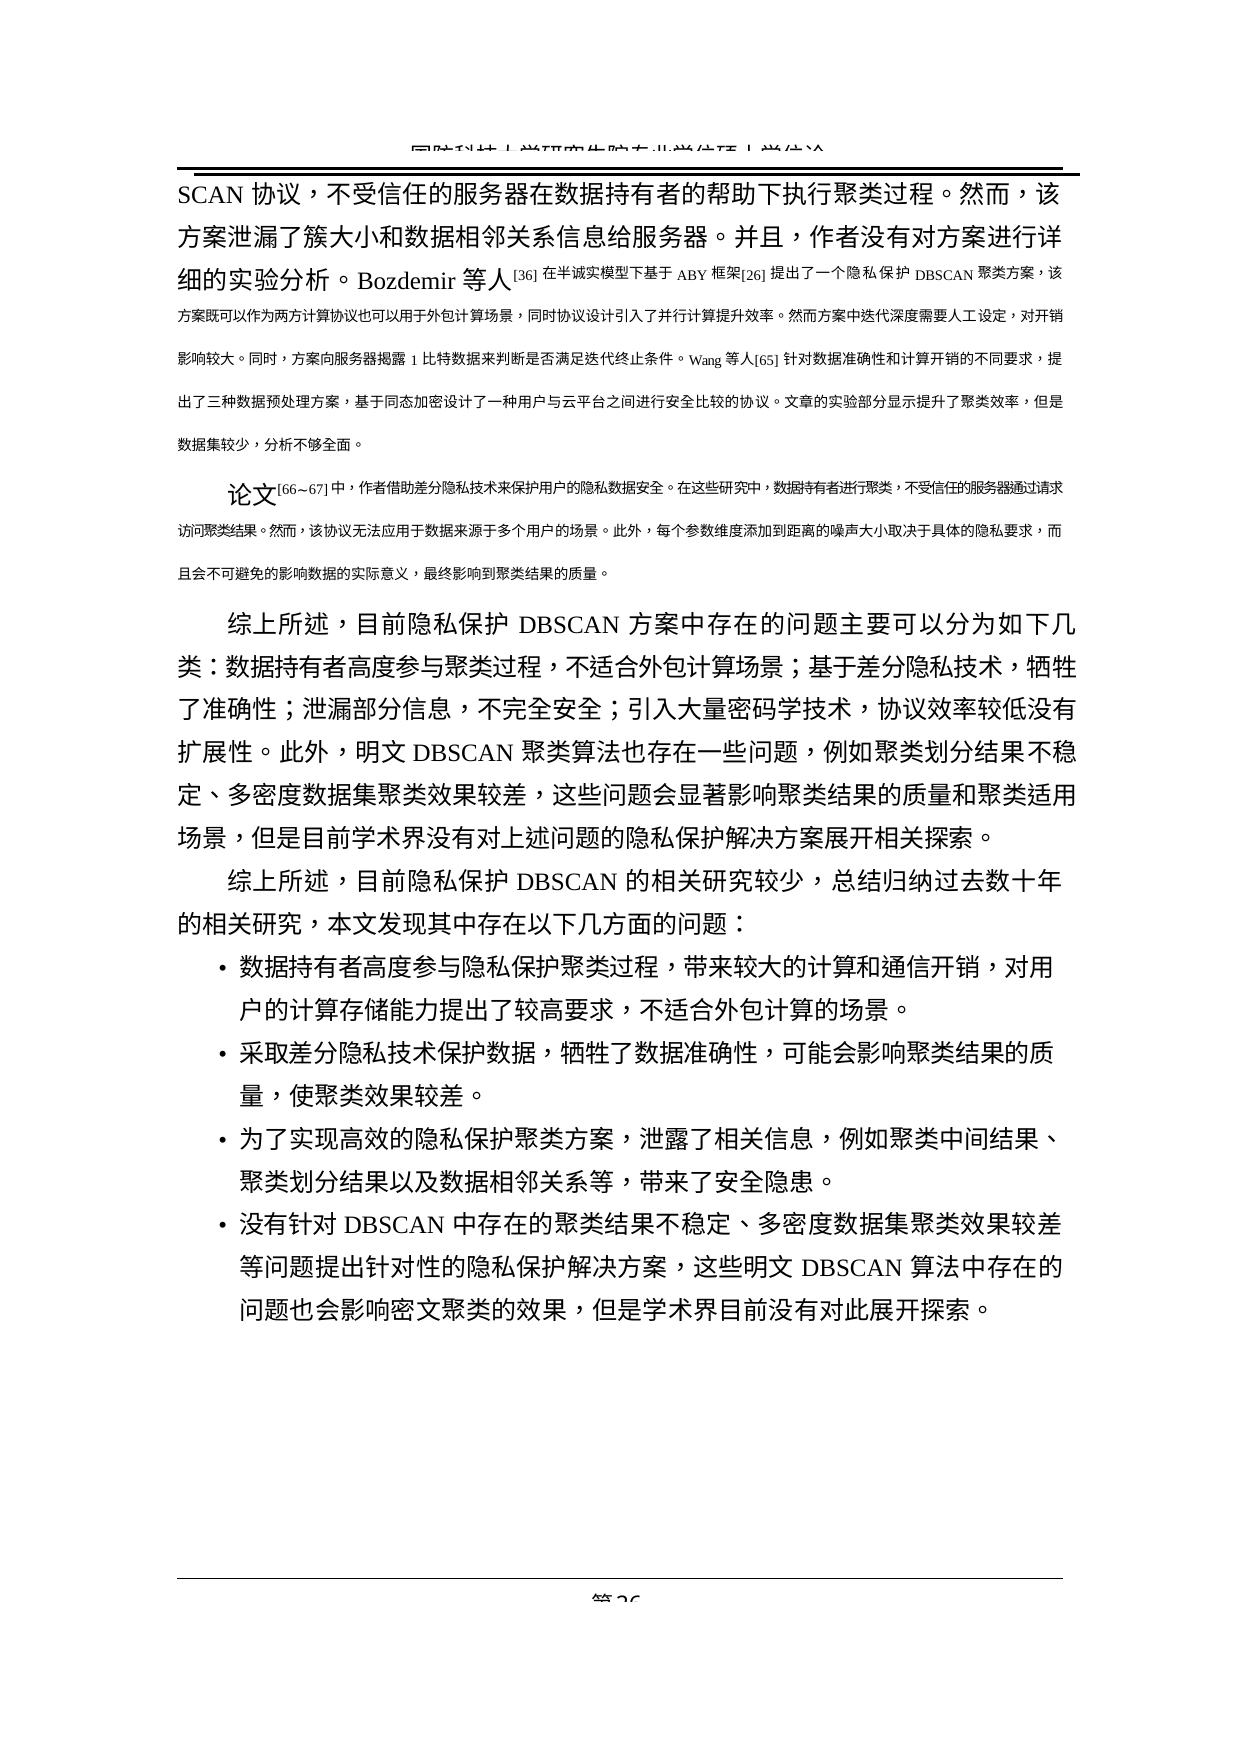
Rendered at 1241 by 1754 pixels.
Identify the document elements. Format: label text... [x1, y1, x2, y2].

list 为了实现高效的隐私保护聚类方案，泄露了相关信息，例如聚类中间结果、聚类划分结果以及数据相邻关系等，带来了安全隐患。 [218, 1121, 1079, 1198]
list 数据持有者高度参与隐私保护聚类过程，带来较大的计算和通信开销，对用户的计算存储能力提出了较高要求，不适合外包计算的场景。 [218, 950, 1063, 1027]
text SCAN 协议，不受信任的服务器在数据持有者的帮助下执行聚类过程。然而，该方案泄漏了簇大小和数据相邻关系信息给服务器。并且，作者没有对方案进行详细的实验分析。Bozdemir 等人[36] 在半诚实模型下基于 ABY 框架[26] 提出了一个隐私保护DBSCAN 聚类方案，该方案既可以作为两方计算协议也可以用于外包计算场景，同时协议设计引入了并行计算提升效率。然而方案中迭代深度需要人工设定，对开销影响较大。同时，方案向服务器揭露 1 比特数据来判断是否满足迭代终止条件。Wang 等人[65] 针对数据准确性和计算开销的不同要求，提出了三种数据预处理方案，基于同态加密设计了一种用户与云平台之间进行安全比较的协议。文章的实验部分显示提升了聚类效率，但是数据集较少，分析不够全面。 [177, 177, 1063, 469]
text 综上所述，目前隐私保护DBSCAN 的相关研究较少，总结归纳过去数十年的相关研究，本文发现其中存在以下几方面的问题： [177, 864, 1063, 941]
list 没有针对 DBSCAN 中存在的聚类结果不稳定、多密度数据集聚类效果较差等问题提出针对性的隐私保护解决方案，这些明文 DBSCAN 算法中存在的问题也会影响密文聚类的效果，但是学术界目前没有对此展开探索。 [218, 1207, 1063, 1327]
text 论文[66∼67] 中，作者借助差分隐私技术来保护用户的隐私数据安全。在这些研究中，数据持有者进行聚类，不受信任的服务器通过请求访问聚类结果。然而，该协议无法应用于数据来源于多个用户的场景。此外，每个参数维度添加到距离的噪声大小取决于具体的隐私要求，而且会不可避免的影响数据的实际意义，最终影响到聚类结果的质量。 [177, 478, 1063, 597]
list 采取差分隐私技术保护数据，牺牲了数据准确性，可能会影响聚类结果的质量，使聚类效果较差。 [218, 1036, 1063, 1112]
text 综上所述，目前隐私保护 DBSCAN 方案中存在的问题主要可以分为如下几类：数据持有者高度参与聚类过程，不适合外包计算场景；基于差分隐私技术，牺牲了准确性；泄漏部分信息，不完全安全；引入大量密码学技术，协议效率较低没有扩展性。此外，明文DBSCAN 聚类算法也存在一些问题，例如聚类划分结果不稳定、多密度数据集聚类效果较差，这些问题会显著影响聚类结果的质量和聚类适用场景，但是目前学术界没有对上述问题的隐私保护解决方案展开相关探索。 [177, 606, 1077, 855]
